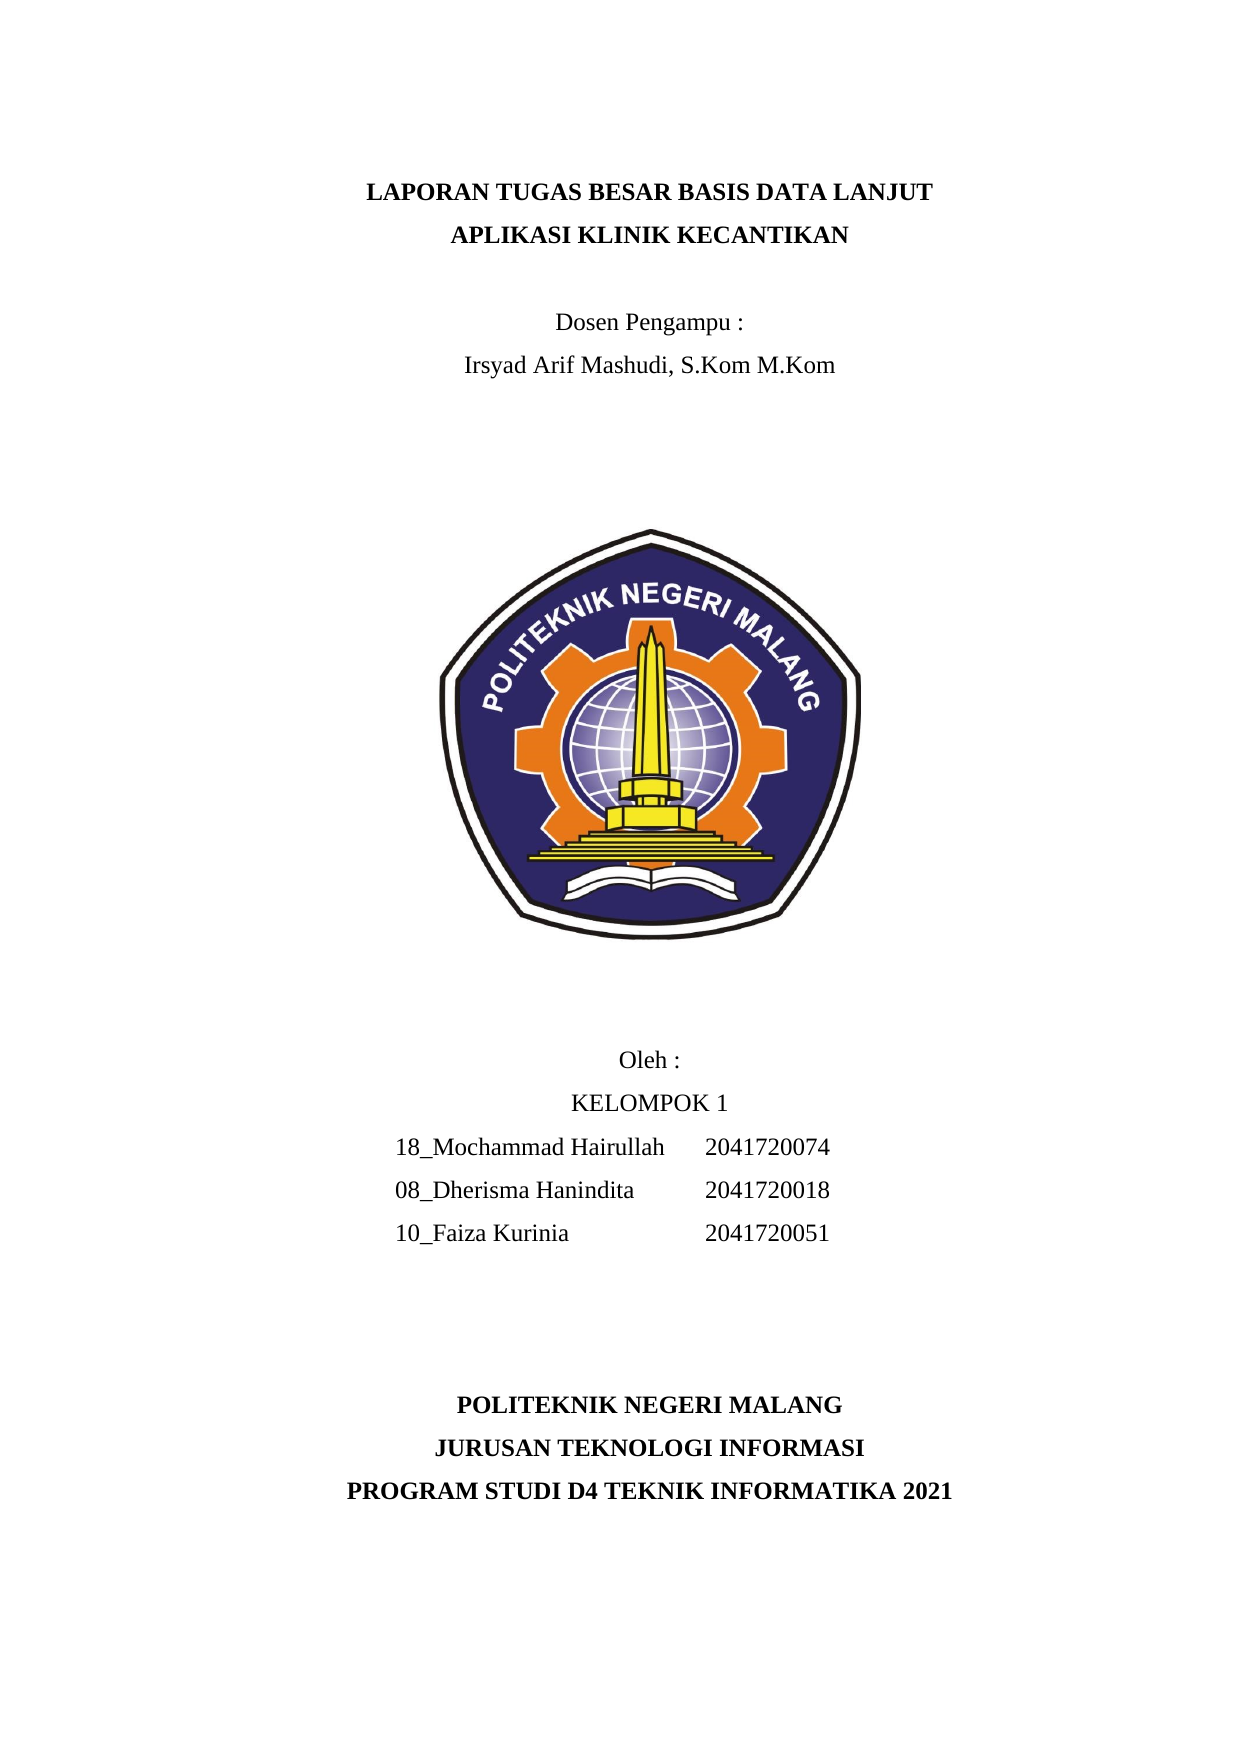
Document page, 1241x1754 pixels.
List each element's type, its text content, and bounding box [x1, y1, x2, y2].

table_header 18_Mochammad Hairullah [384, 1132, 693, 1175]
table_header 2041720074 [694, 1132, 886, 1175]
picture [433, 522, 866, 945]
table_cell 08_Dherisma Hanindita [384, 1175, 693, 1218]
table_cell 2041720051 [694, 1218, 886, 1261]
table_cell 2041720018 [694, 1175, 886, 1218]
text LAPORAN TUGAS BESAR BASIS DATA LANJUT [236, 177, 1063, 206]
text Irsyad Arif Mashudi, S.Kom M.Kom [236, 350, 1063, 378]
table_cell 10_Faiza Kurinia [384, 1218, 693, 1261]
text POLITEKNIK NEGERI MALANG [236, 1390, 1063, 1419]
text Oleh : [236, 1045, 1063, 1074]
text KELOMPOK 1 [236, 1088, 1063, 1117]
text PROGRAM STUDI D4 TEKNIK INFORMATIKA 2021 [236, 1476, 1063, 1505]
text APLIKASI KLINIK KECANTIKAN [236, 220, 1063, 249]
text JURUSAN TEKNOLOGI INFORMASI [236, 1433, 1063, 1462]
text Dosen Pengampu : [236, 307, 1063, 335]
